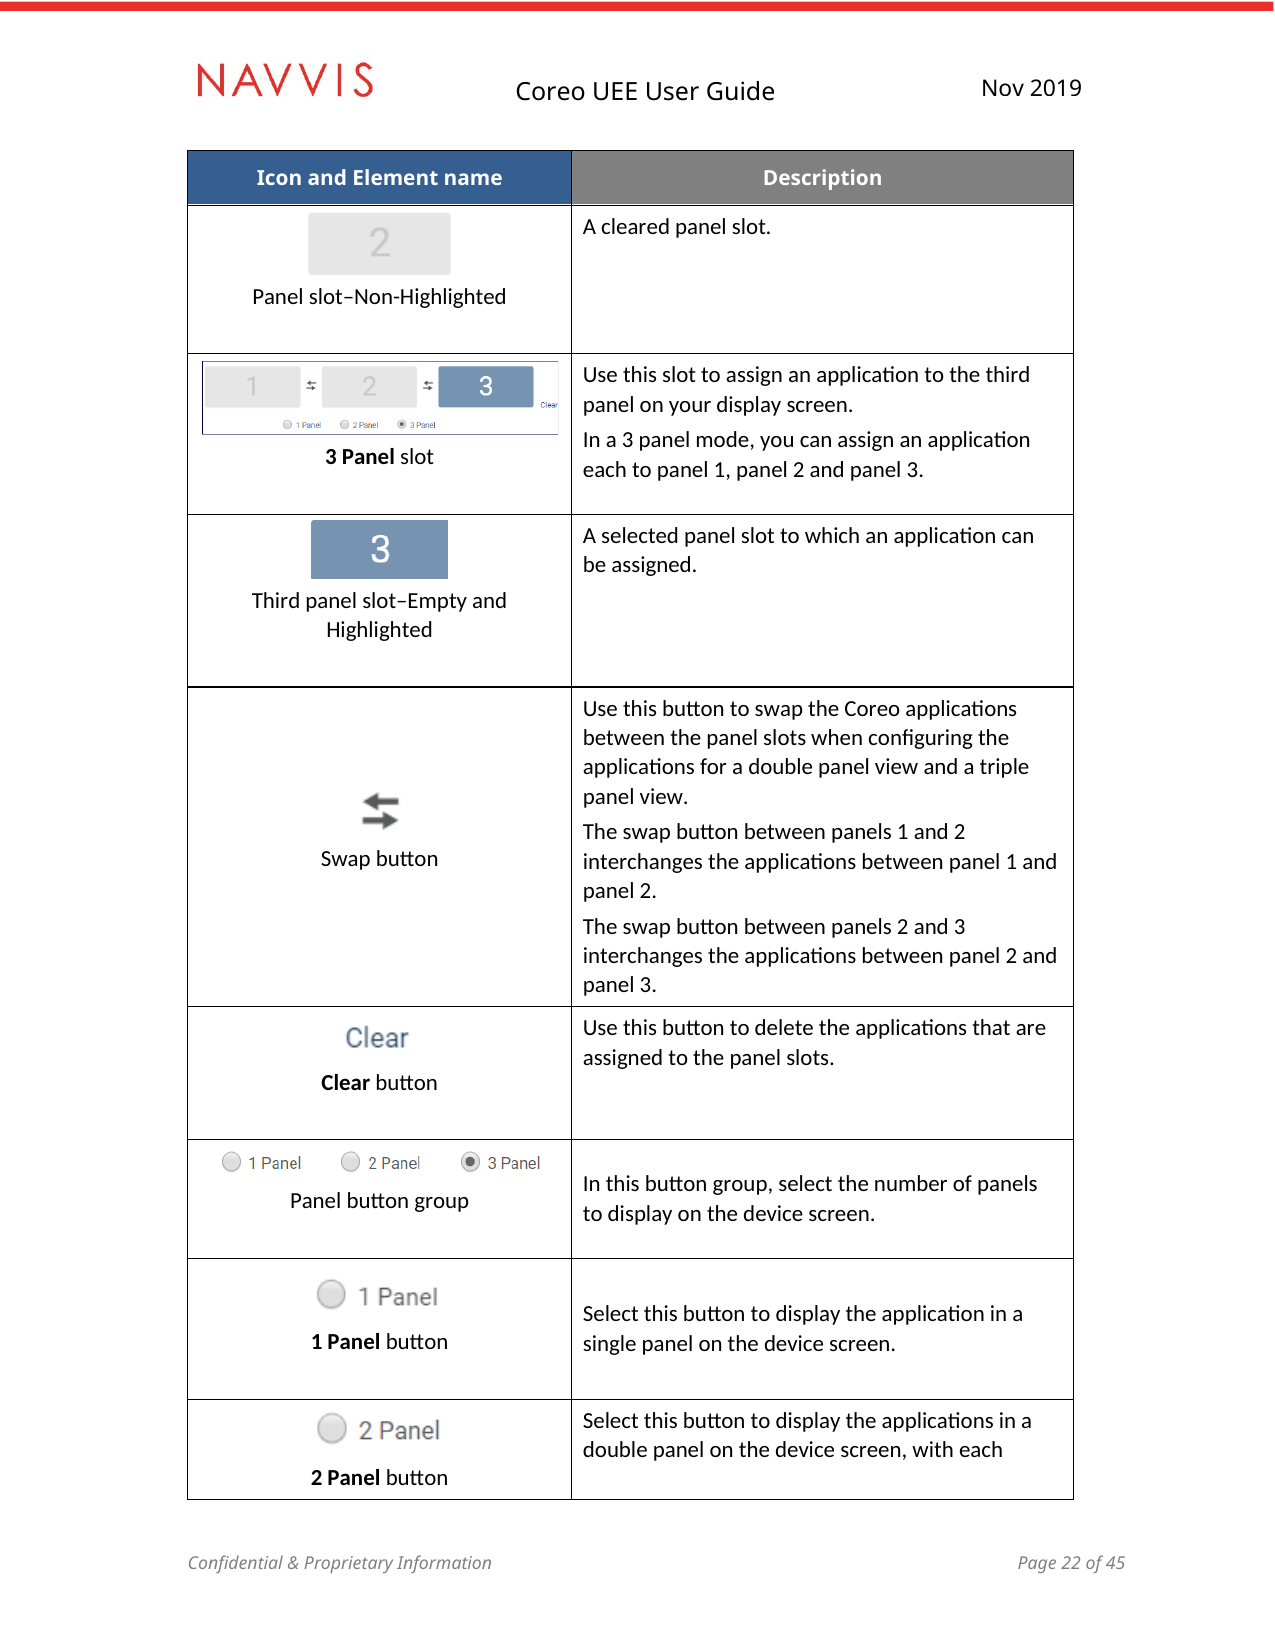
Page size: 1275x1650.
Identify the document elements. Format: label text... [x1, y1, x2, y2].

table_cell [572, 1400, 1073, 1498]
picture [339, 1013, 420, 1061]
table_cell A selected panel slot to which an application can be assigned. [572, 515, 1073, 686]
picture [311, 520, 448, 579]
table_cell Panel slot–Non-Highlighted [188, 206, 571, 353]
picture [187, 55, 383, 104]
table_header Description [572, 151, 1073, 204]
table_cell Swap button [188, 688, 571, 1006]
picture [215, 1146, 544, 1179]
table_cell Use this slot to assign an application to the third panel on your display screen. In a 3 panel mode, you can assign an application each to panel 1, panel 2 and panel 3. [572, 354, 1073, 513]
table_cell 2 Panel button [188, 1400, 571, 1498]
table_cell A cleared panel slot. [572, 206, 1073, 353]
table_cell Select this button to display the application in a single panel on the device screen. [572, 1259, 1073, 1398]
table_cell Panel button group [188, 1140, 571, 1258]
table_cell Use this button to delete the applications that are assigned to the panel slots. [572, 1007, 1073, 1139]
picture [308, 211, 451, 275]
picture [200, 360, 559, 435]
table_cell Clear button [188, 1007, 571, 1139]
picture [309, 1405, 450, 1456]
picture [346, 784, 412, 837]
table_cell 3 Panel slot [188, 354, 571, 513]
table_cell Use this button to swap the Coreo applications between the panel slots when configuring the applications for a double panel view and a triple panel view. The swap button between panels 1 and 2 interchanges the applications between panel 1 and panel 2. The swap button between panels 2 and 3 interchanges the applications between panel 2 and panel 3. [572, 688, 1073, 1006]
picture [308, 1265, 451, 1320]
table_cell Third panel slot–Empty and Highlighted [188, 515, 571, 686]
table_header Icon and Element name [188, 151, 571, 204]
table_cell 1 Panel button [188, 1259, 571, 1398]
table_cell In this button group, select the number of panels to display on the device screen. [572, 1140, 1073, 1258]
